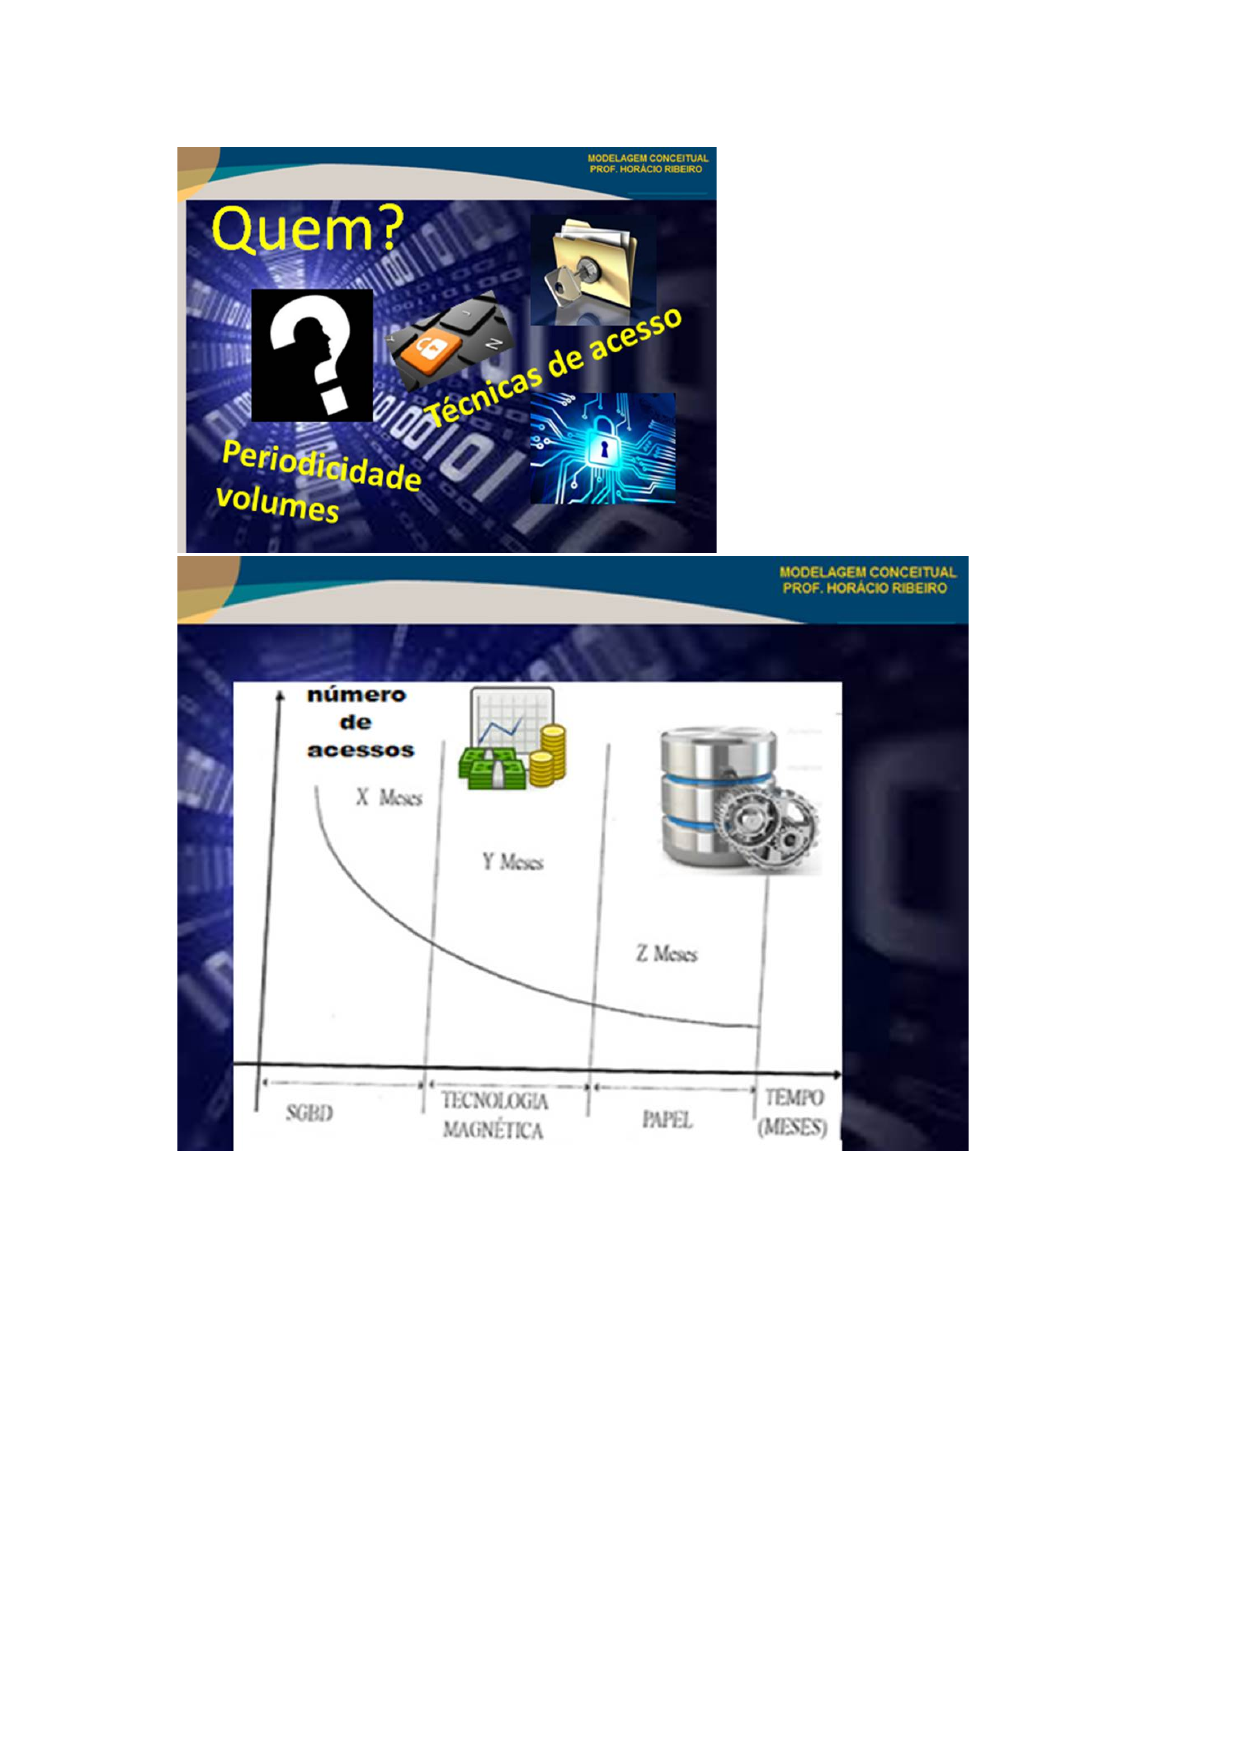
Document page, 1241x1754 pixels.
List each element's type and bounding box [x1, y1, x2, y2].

picture [177, 556, 969, 1151]
picture [177, 147, 717, 553]
